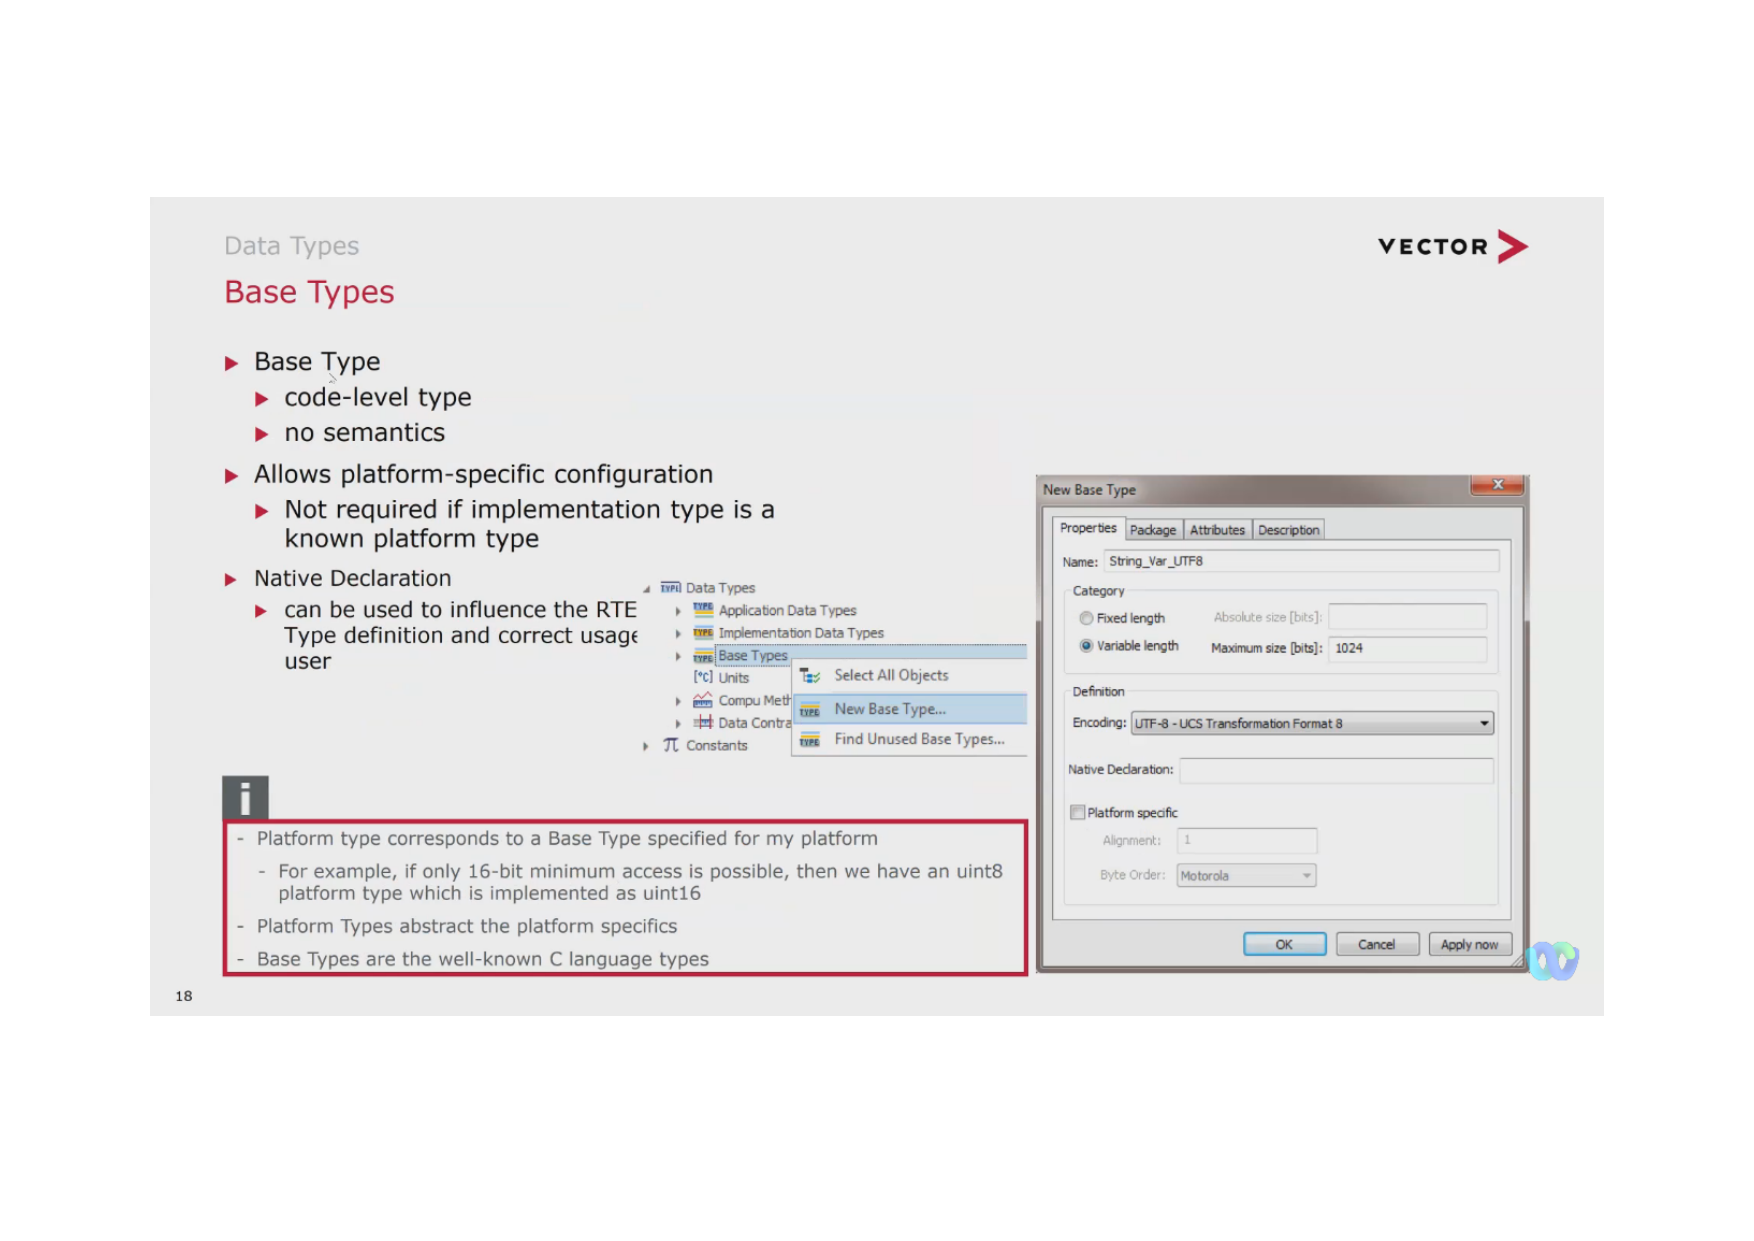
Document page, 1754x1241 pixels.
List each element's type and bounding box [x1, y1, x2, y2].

picture [150, 197, 1604, 1016]
